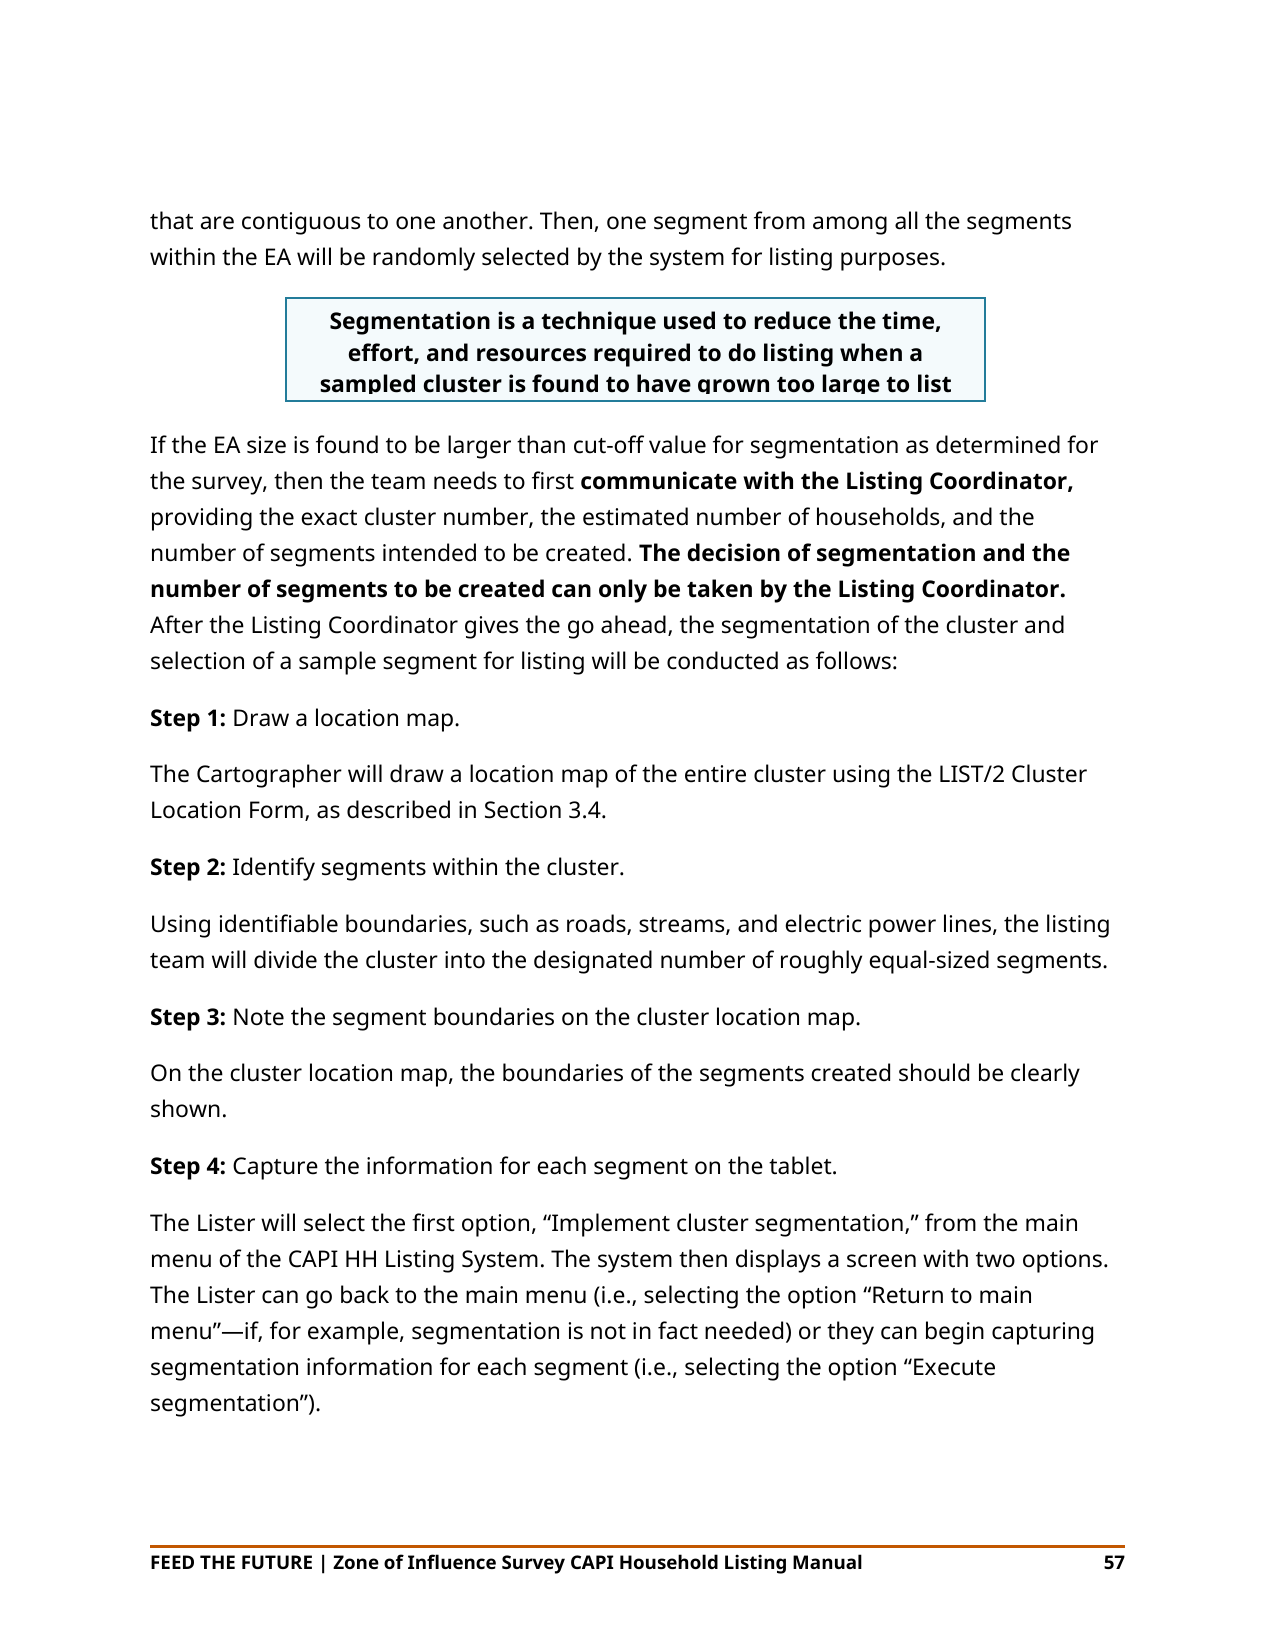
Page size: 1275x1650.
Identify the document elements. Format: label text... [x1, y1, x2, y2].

text Step 1: Draw a location map. [150, 702, 1125, 733]
text Step 2: Identify segments within the cluster. [150, 851, 1125, 882]
text The Lister will select the first option, “Implement cluster segmentation,” from the main menu of the CAPI HH Listing System. The system then displays a screen with two options. The Lister can go back to the main menu (i.e., selecting the option “Return to main menu”—if, for example, segmentation is not in fact needed) or they can begin capturing segmentation information for each segment (i.e., selecting the option “Execute segmentation”). [150, 1207, 1125, 1418]
text The Cartographer will draw a location map of the entire cluster using the LIST/2 Cluster Location Form, as described in Section 3.4. [150, 758, 1125, 826]
text Step 3: Note the segment boundaries on the cluster location map. [150, 1001, 1125, 1032]
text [150, 205, 1125, 272]
text If the EA size is found to be larger than cut-off value for segmentation as determined for the survey, then the team needs to first communicate with the Listing Coordinator, providing the exact cluster number, the estimated number of households, and the number of segments intended to be created. The decision of segmentation and the number of segments to be created can only be taken by the Listing Coordinator. After the Listing Coordinator gives the go ahead, the segmentation of the cluster and selection of a sample segment for listing will be conducted as follows: [150, 429, 1125, 676]
text Step 4: Capture the information for each segment on the tablet. [150, 1150, 1125, 1181]
text On the cluster location map, the boundaries of the segments created should be clearly shown. [150, 1057, 1125, 1124]
text Using identifiable boundaries, such as roads, streams, and electric power lines, the listing team will divide the cluster into the designated number of roughly equal-sized segments. [150, 908, 1125, 975]
